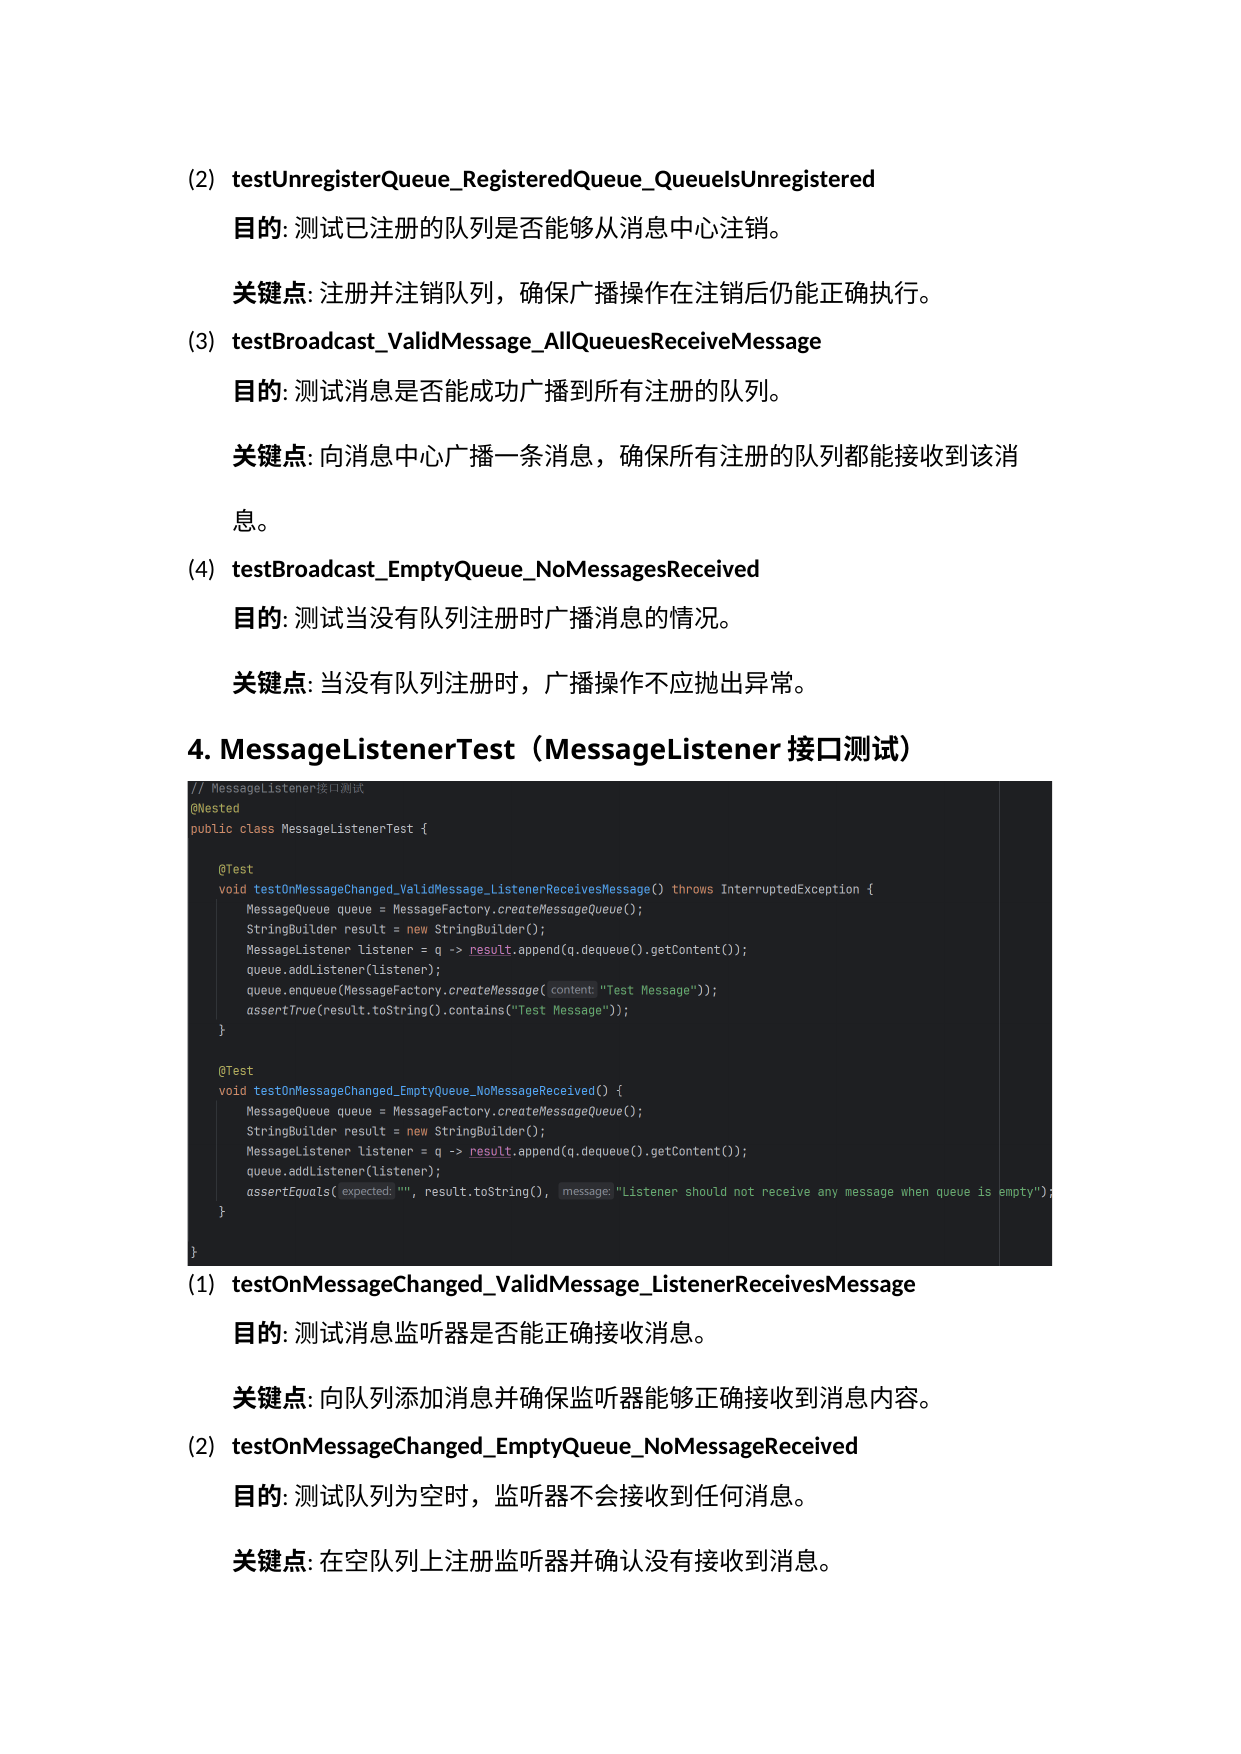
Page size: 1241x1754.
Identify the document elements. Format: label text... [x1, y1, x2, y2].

list testBroadcast_ValidMessage_AllQueuesReceiveMessage 目的: 测试消息是否能成功广播到所有注册的队列。 关键点: 向消息中心广播一条消息，确保所有注册的队列都能接收到该消息。 [187, 324, 1053, 552]
list testOnMessageChanged_ValidMessage_ListenerReceivesMessage 目的: 测试消息监听器是否能正确接收消息。 关键点: 向队列添加消息并确保监听器能够正确接收到消息内容。 [187, 1267, 1053, 1429]
list testOnMessageChanged_EmptyQueue_NoMessageReceived 目的: 测试队列为空时，监听器不会接收到任何消息。 关键点: 在空队列上注册监听器并确认没有接收到消息。 [187, 1429, 1053, 1592]
list testUnregisterQueue_RegisteredQueue_QueueIsUnregistered 目的: 测试已注册的队列是否能够从消息中心注销。 关键点: 注册并注销队列，确保广播操作在注销后仍能正确执行。 [187, 162, 1053, 324]
subtitle 4. MessageListenerTest（MessageListener接口测试） [187, 714, 1053, 781]
picture [187, 781, 1053, 1266]
list testBroadcast_EmptyQueue_NoMessagesReceived 目的: 测试当没有队列注册时广播消息的情况。 关键点: 当没有队列注册时，广播操作不应抛出异常。 [187, 552, 1053, 714]
